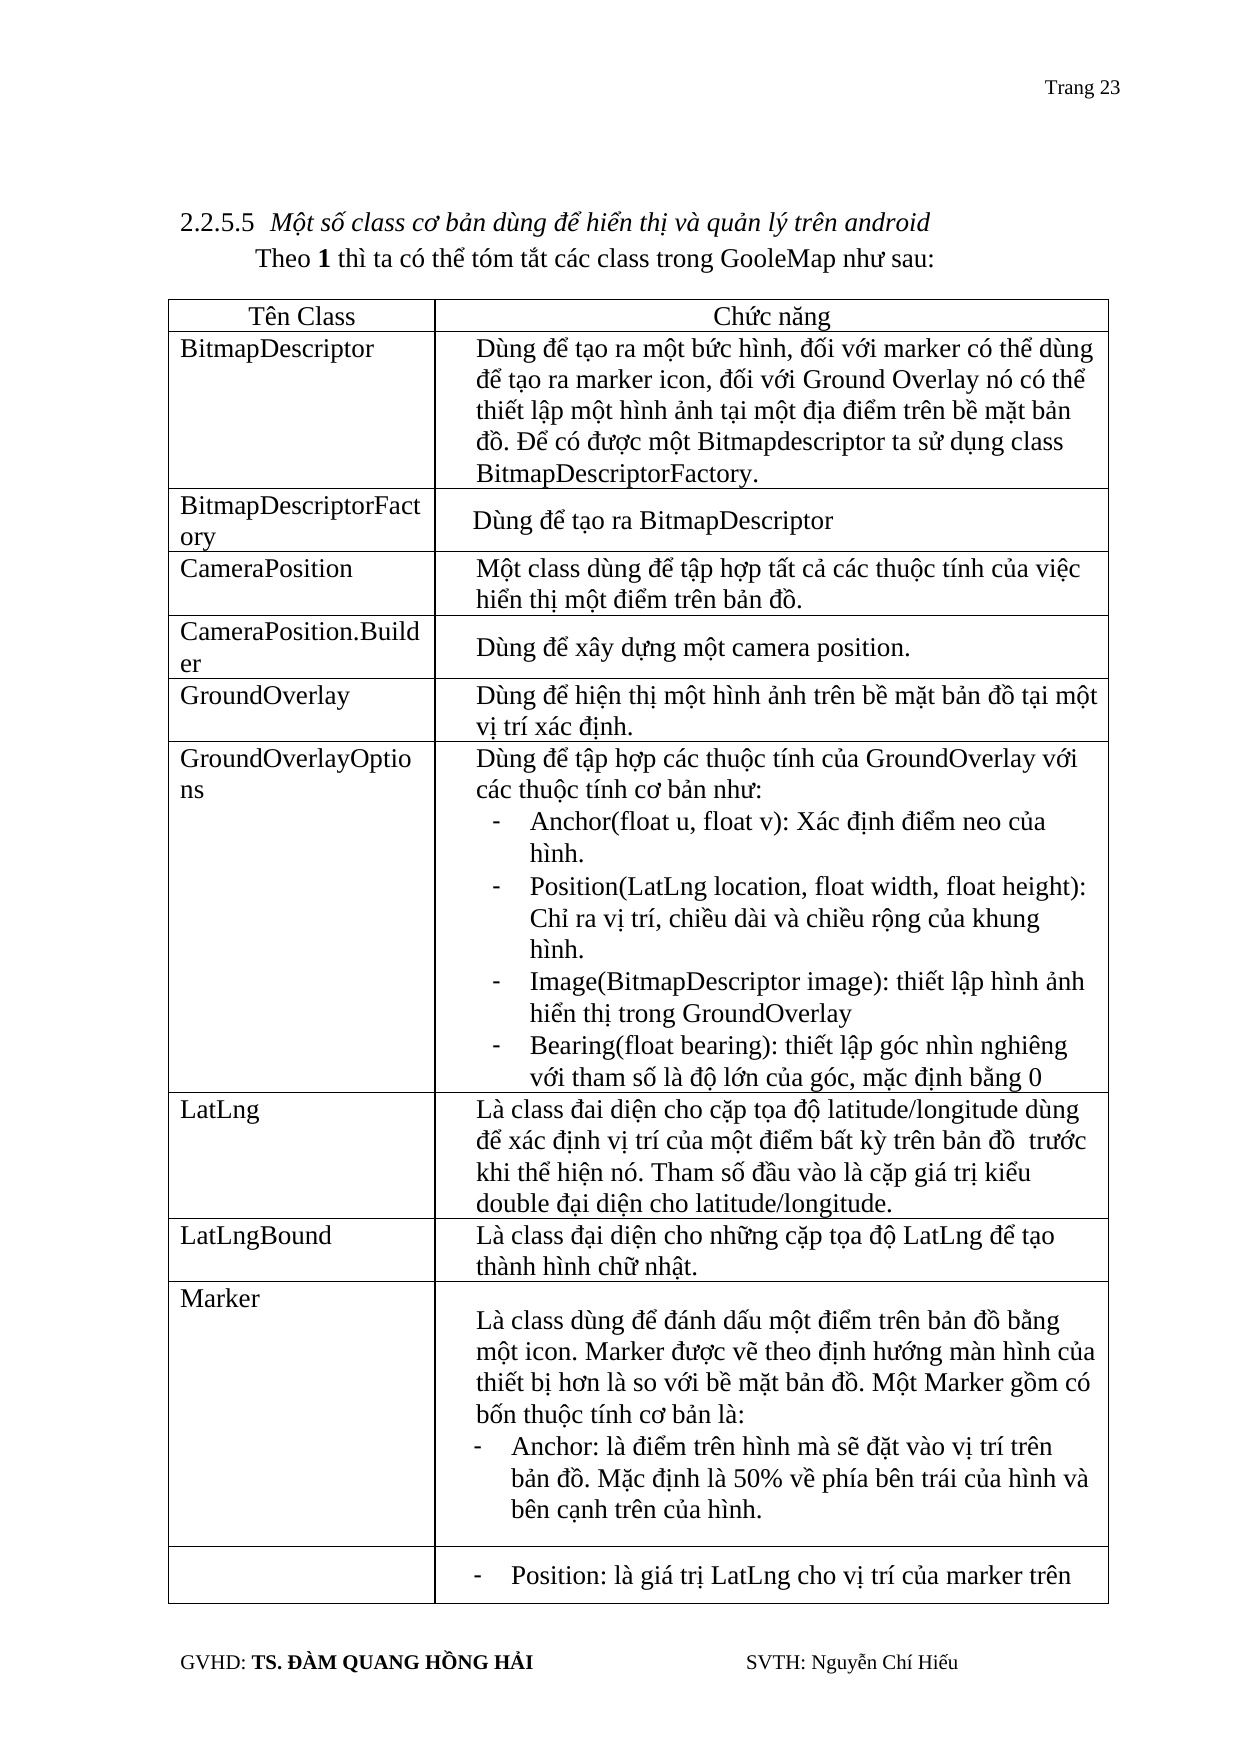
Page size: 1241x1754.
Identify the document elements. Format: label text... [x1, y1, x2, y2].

table_cell CameraPosition.Builder [169, 616, 434, 678]
table_cell Dùng để xây dựng một camera position. [436, 616, 1108, 678]
table_header Chức năng [436, 300, 1108, 331]
table_cell GroundOverlayOptions [169, 742, 434, 1092]
table_cell BitmapDescriptor [169, 332, 434, 488]
table_cell LatLng [169, 1093, 434, 1218]
table_cell CameraPosition [169, 552, 434, 614]
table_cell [436, 1547, 1108, 1603]
table_cell Dùng để hiện thị một hình ảnh trên bề mặt bản đồ tại một vị trí xác định. [436, 679, 1108, 741]
table_cell LatLngBound [169, 1219, 434, 1281]
table_cell BitmapDescriptorFactory [169, 489, 434, 551]
table_cell Một class dùng để tập hợp tất cả các thuộc tính của việc hiển thị một điểm trên bản đồ. [436, 552, 1108, 614]
table_cell Dùng để tạo ra BitmapDescriptor [436, 489, 1108, 551]
table_cell Marker [169, 1282, 434, 1546]
table_header Tên Class [169, 300, 434, 331]
table_cell Dùng để tập hợp các thuộc tính của GroundOverlay với các thuộc tính cơ bản như: Anchor(float u, float v): Xác định điểm neo của hình. Position(LatLng location, float width, float height): Chỉ ra vị trí, chiều dài và chiều rộng của khung hình. Image(BitmapDescriptor image): thiết lập hình ảnh hiển thị trong GroundOverlay Bearing(float bearing): thiết lập góc nhìn nghiêng với tham số là độ lớn của góc, mặc định bằng 0 [436, 742, 1108, 1092]
text Theo thì ta có thể tóm tắt các class trong GooleMap như sau: [180, 242, 1120, 273]
table_cell Là class dùng để đánh dấu một điểm trên bản đồ bằng một icon. Marker được vẽ theo định hướng màn hình của thiết bị hơn là so với bề mặt bản đồ. Một Marker gồm có bốn thuộc tính cơ bản là: Anchor: là điểm trên hình mà sẽ đặt vào vị trí trên bản đồ. Mặc định là 50% về phía bên trái của hình và bên cạnh trên của hình. [436, 1282, 1108, 1546]
table_cell Là class đại diện cho những cặp tọa độ LatLng để tạo thành hình chữ nhật. [436, 1219, 1108, 1281]
subtitle Một số class cơ bản dùng để hiển thị và quản lý trên android [180, 207, 1120, 238]
table_cell Dùng để tạo ra một bức hình, đối với marker có thể dùng để tạo ra marker icon, đối với Ground Overlay nó có thể thiết lập một hình ảnh tại một địa điểm trên bề mặt bản đồ. Để có được một Bitmapdescriptor ta sử dụng class BitmapDescriptorFactory. [436, 332, 1108, 488]
table_cell [169, 1547, 434, 1603]
table_cell Là class đai diện cho cặp tọa độ latitude/longitude dùng để xác định vị trí của một điểm bất kỳ trên bản đồ trước khi thể hiện nó. Tham số đầu vào là cặp giá trị kiểu double đại diện cho latitude/longitude. [436, 1093, 1108, 1218]
table_cell GroundOverlay [169, 679, 434, 741]
